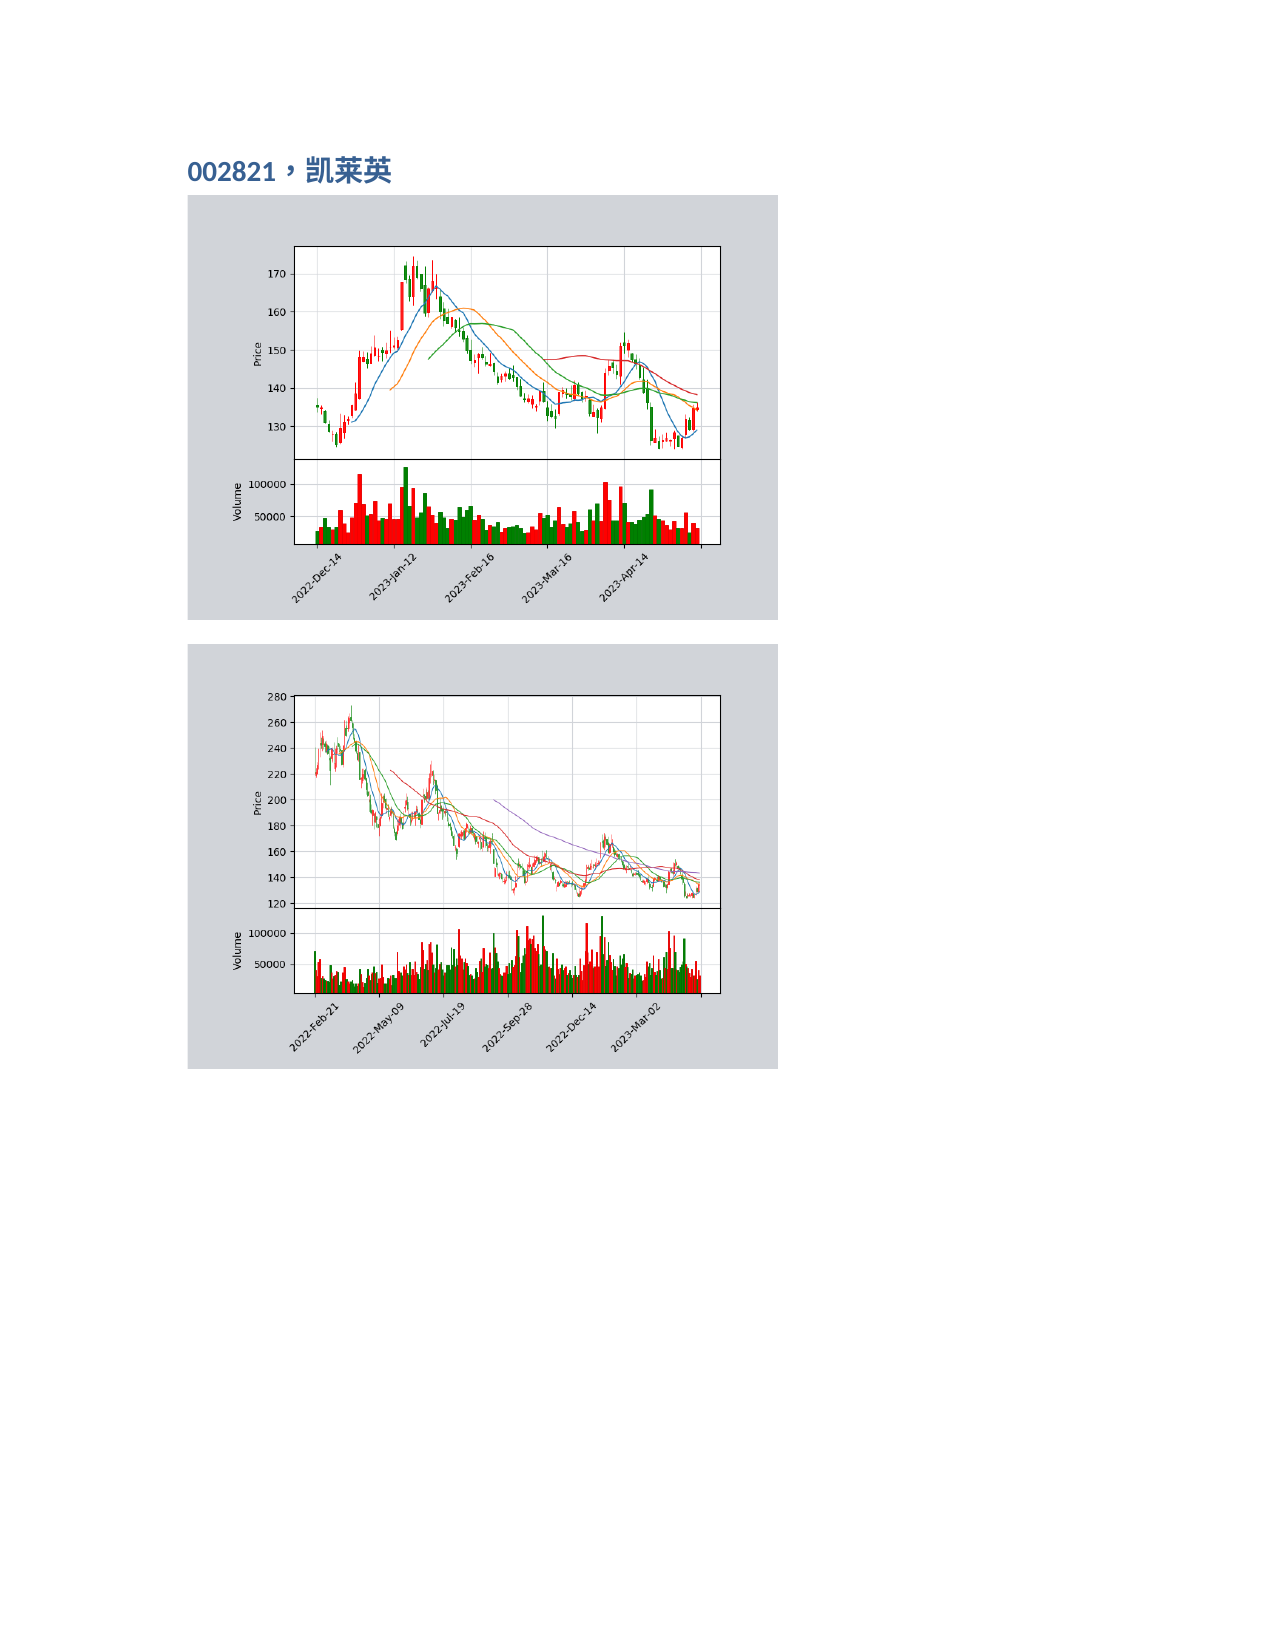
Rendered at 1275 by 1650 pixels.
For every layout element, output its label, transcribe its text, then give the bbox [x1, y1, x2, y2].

picture [187, 644, 778, 1069]
picture [187, 195, 778, 620]
subtitle 002821，凯莱英 [187, 150, 1087, 190]
